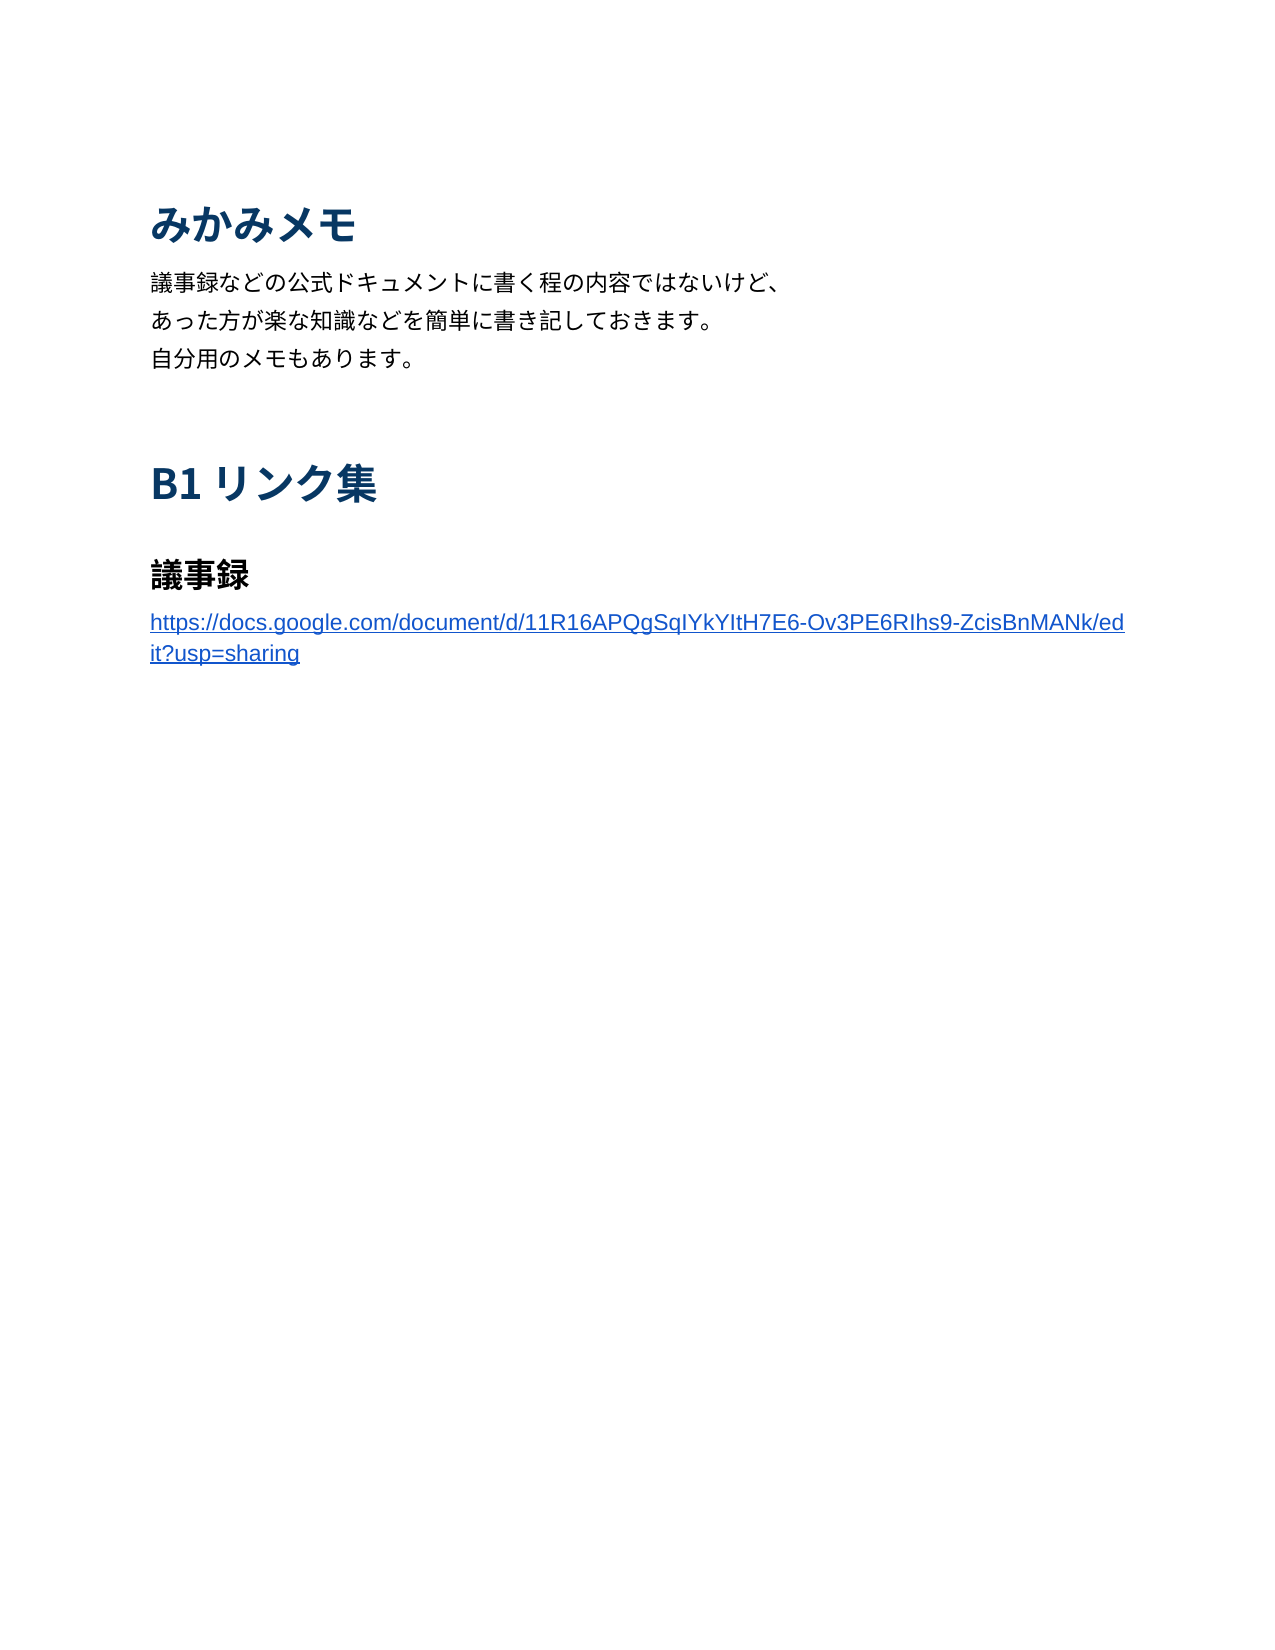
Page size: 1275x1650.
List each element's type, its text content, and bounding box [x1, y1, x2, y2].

text 議事録などの公式ドキュメントに書く程の内容ではないけど、 [150, 264, 1125, 298]
text https://docs.google.com/document/d/11R16APQgSqIYkYItH7E6-Ov3PE6RIhs9-ZcisBnMANk/edit?usp=sharing [150, 633, 1125, 666]
text 自分用のメモもあります。 [150, 341, 1125, 374]
subtitle 議事録 [150, 548, 1125, 597]
subtitle B1リンク集 [150, 451, 1125, 511]
text https://docs.google.com/document/d/11R16APQgSqIYkYItH7E6-Ov3PE6RIhs9-ZcisBnMANk/edit?usp=sharing [150, 609, 1125, 632]
text あった方が楽な知識などを簡単に書き記しておきます。 [150, 303, 1125, 336]
subtitle みかみメモ [150, 192, 1125, 252]
